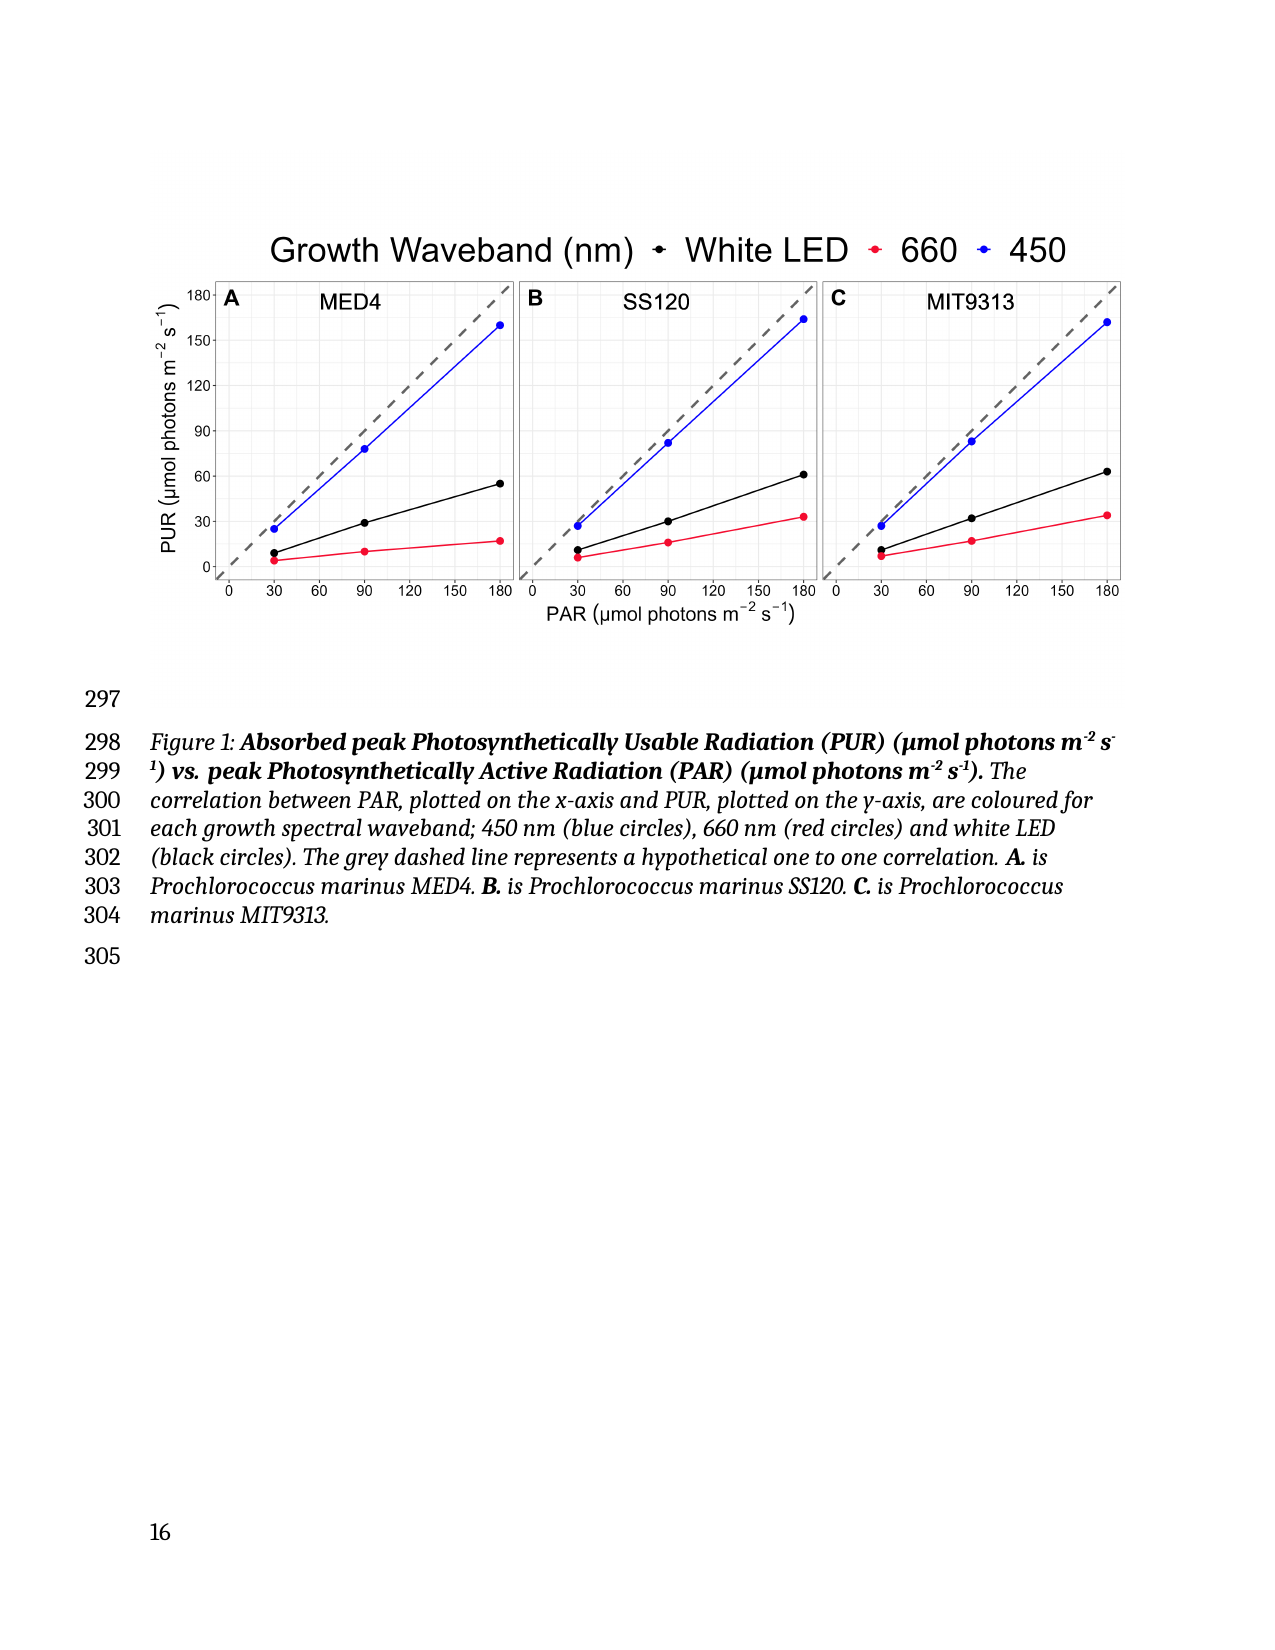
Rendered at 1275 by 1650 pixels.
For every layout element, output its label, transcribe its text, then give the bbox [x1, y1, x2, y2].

picture [150, 150, 1125, 708]
text Figure 1: Absorbed peak Photosynthetically Usable Radiation (PUR) (µmol photons m-2 s-1) vs. peak Photosynthetically Active Radiation (PAR) (µmol photons m-2 s-1). The correlation between PAR, plotted on the x-axis and PUR, plotted on the y-axis, are coloured for each growth spectral waveband; 450 nm (blue circles), 660 nm (red circles) and white LED (black circles). The grey dashed line represents a hypothetical one to one correlation. A. is Prochlorococcus marinus MED4. B. is Prochlorococcus marinus SS120. C. is Prochlorococcus marinus MIT9313. [150, 728, 1125, 929]
